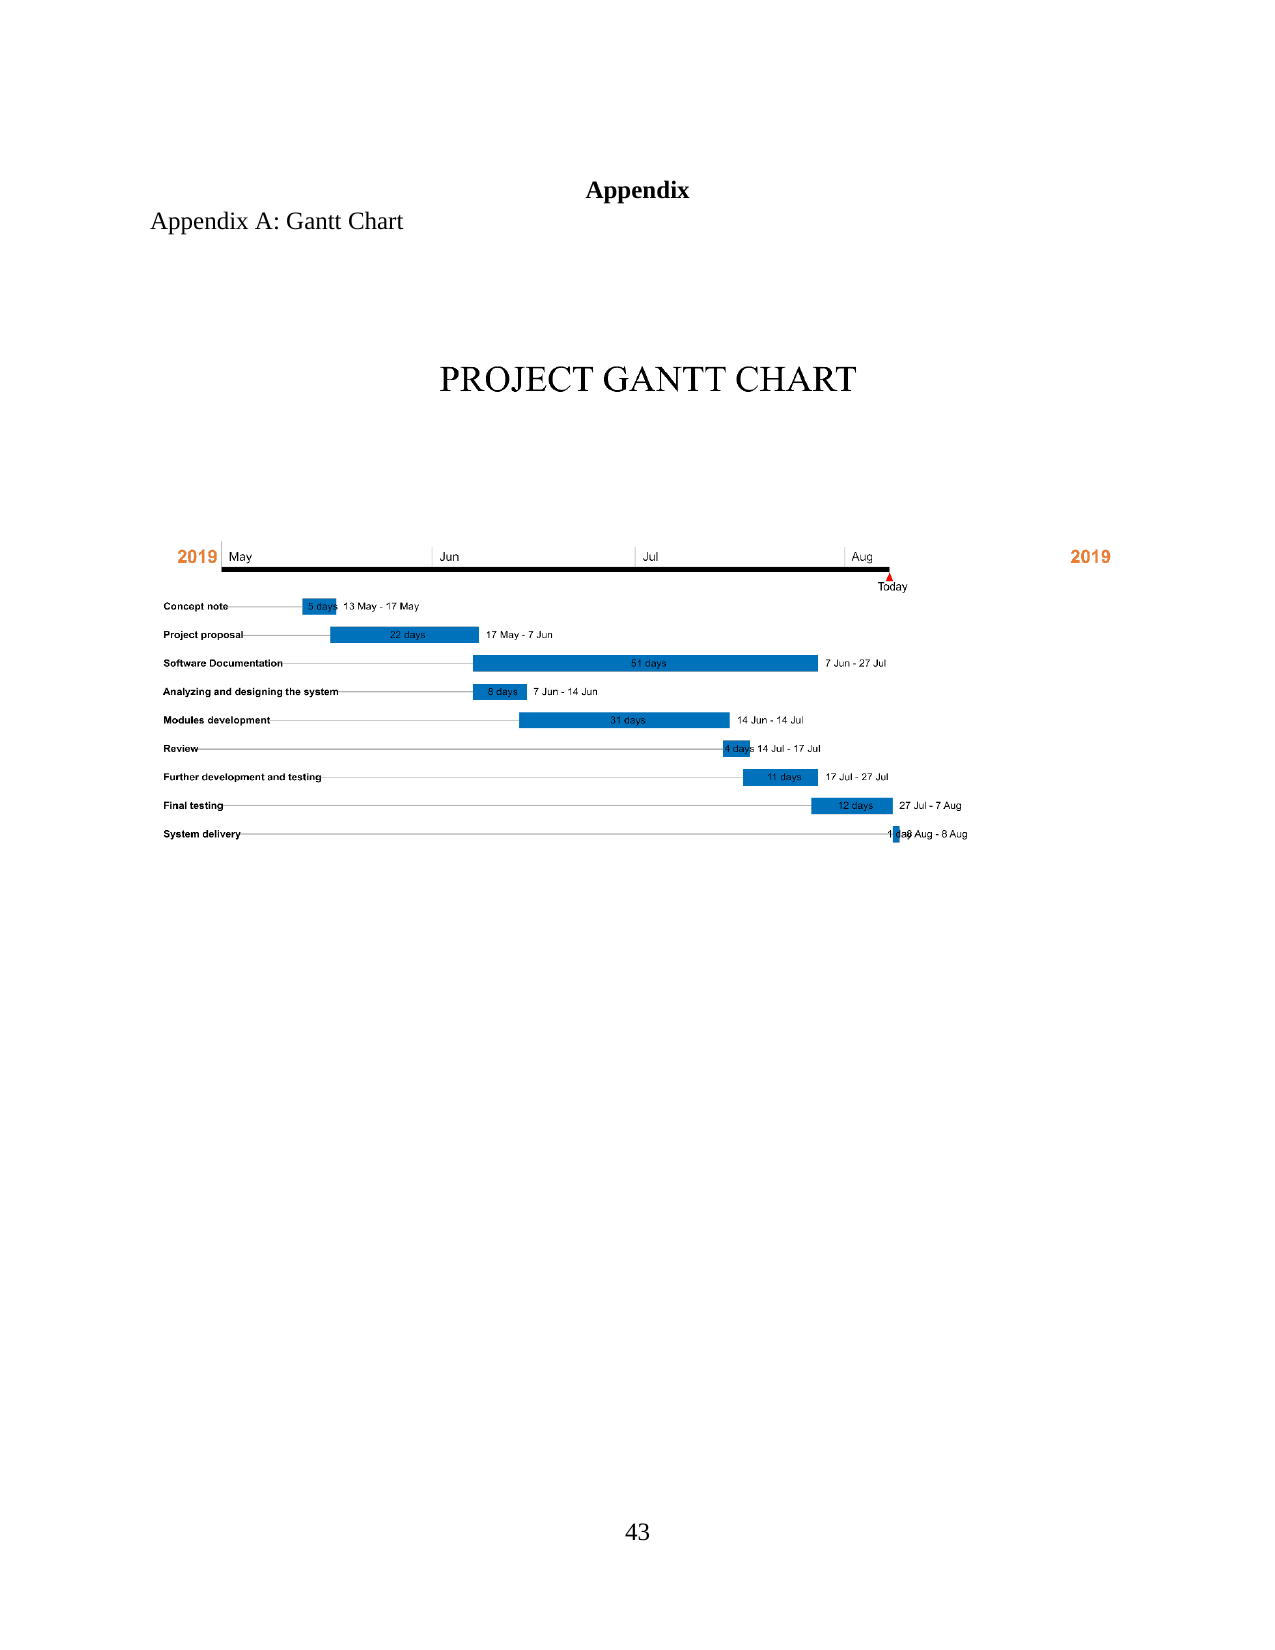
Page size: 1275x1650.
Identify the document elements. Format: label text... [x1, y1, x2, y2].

text Appendix A: Gantt Chart [150, 206, 1125, 235]
subtitle Appendix [150, 175, 1125, 204]
picture [150, 349, 1125, 898]
